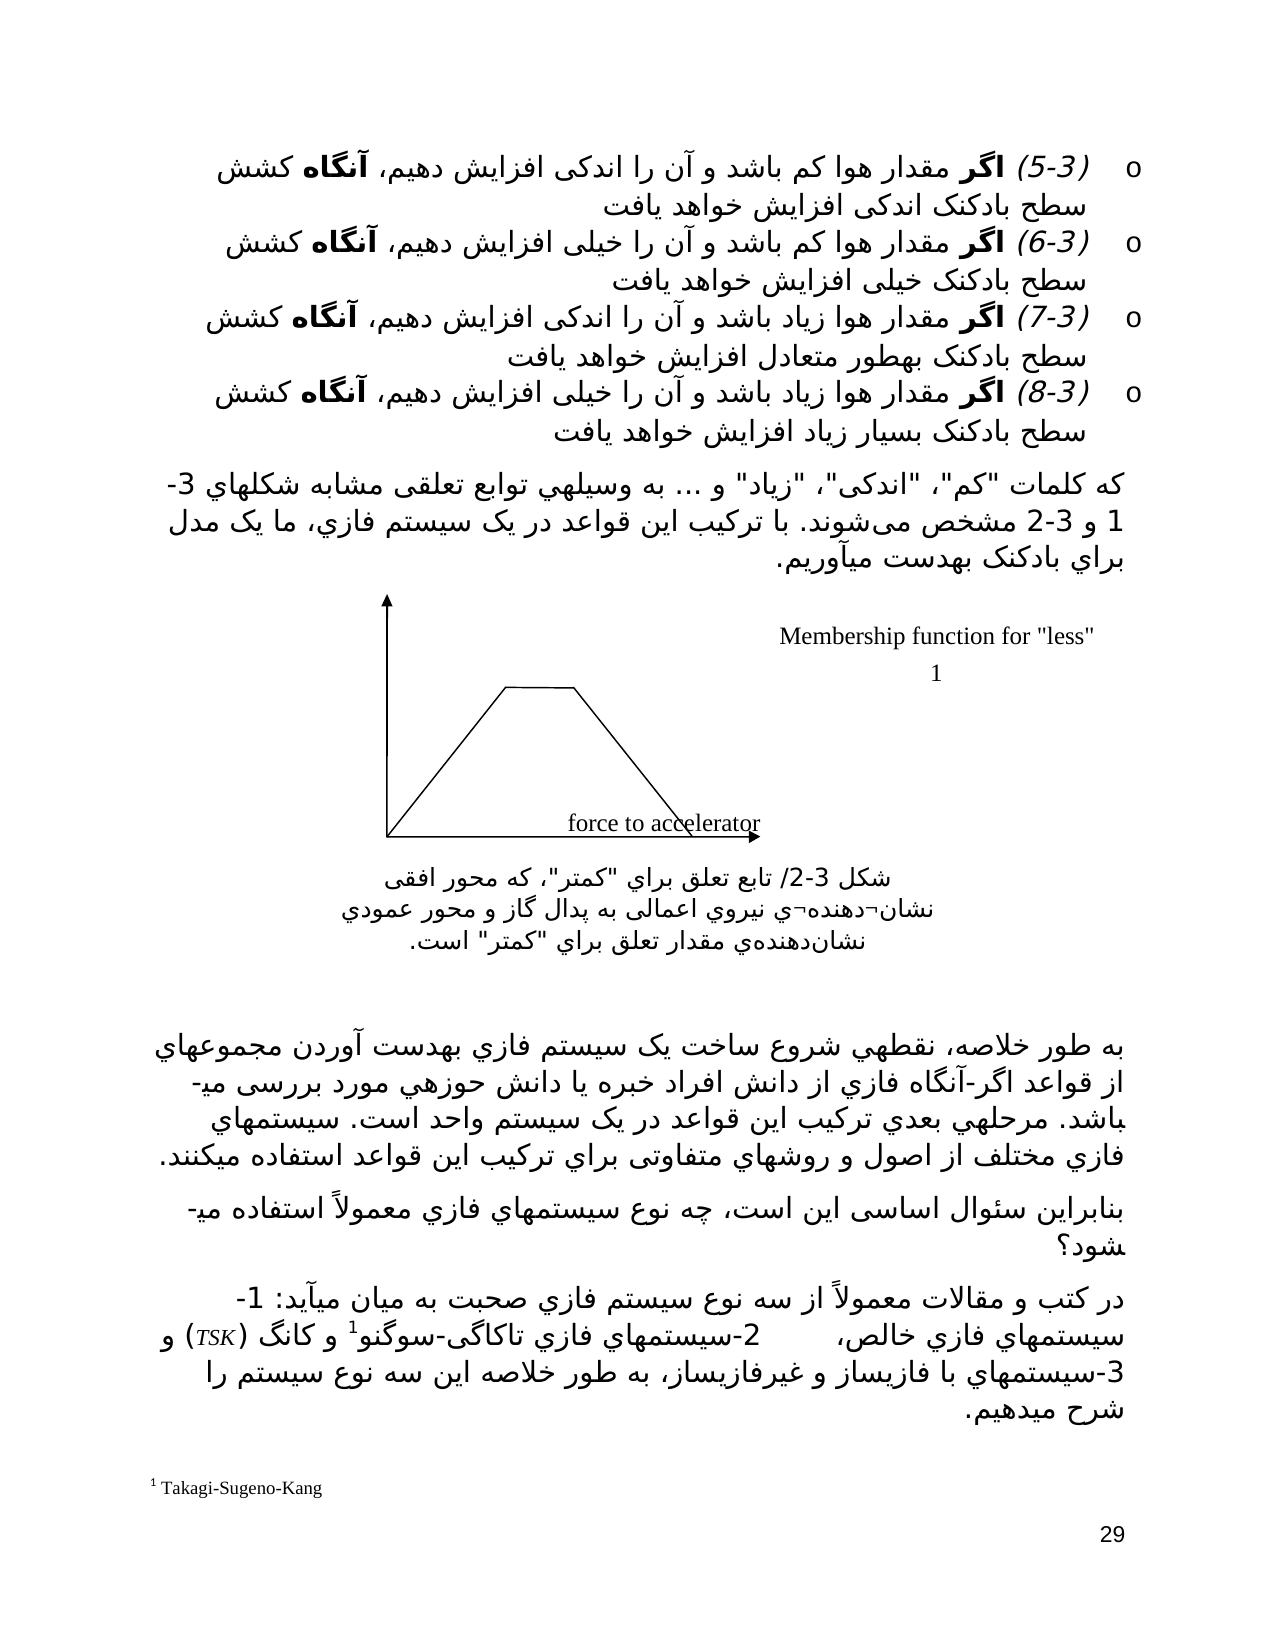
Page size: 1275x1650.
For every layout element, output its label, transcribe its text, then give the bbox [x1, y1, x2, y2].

list (8-3) اگر مقدار هوا زیاد باشد و آن را خیلی افزایش دهیم، آنگاه کشش سطح بادکنک بسیار زیاد افزایش خواهد یافت [150, 376, 1125, 448]
list (6-3) اگر مقدار هوا کم باشد و آن را خیلی افزایش دهیم، آنگاه کشش سطح بادکنک خیلی افزایش خواهد یافت [150, 225, 1125, 298]
text که کلمات "کم"، "اندکی"، "زیاد" و ... به وسیلهي توابع تعلقی مشابه شکلهاي 3-1 و 3-2 مشخص می‌شوند. با ترکیب این قواعد در یک سیستم فازي، ما یک مدل براي بادکنک بهدست میآوریم. [150, 467, 1125, 575]
text به طور خلاصه، نقطهي شروع ساخت یک سیستم فازي بهدست آوردن مجموعهاي از قواعد اگر-آنگاه فازي از دانش افراد خبره یا دانش حوزهي مورد بررسی میباشد. مرحلهي بعدي ترکیب این قواعد در یک سیستم واحد است. سیستمهاي فازي مختلف از اصول و روشهاي متفاوتی براي ترکیب این قواعد استفاده میکنند. [150, 1028, 1125, 1172]
text بنابراین سئوال اساسی این است، چه نوع سیستمهاي فازي معمولاً استفاده میشود؟ [150, 1192, 1125, 1262]
list (7-3) اگر مقدار هوا زیاد باشد و آن را اندکی افزایش دهیم، آنگاه کشش سطح بادکنک بهطور متعادل افزایش خواهد یافت [150, 300, 1125, 373]
text در کتب و مقالات معمولاً از سه نوع سیستم فازي صحبت به میان میآید: 1-سیستمهاي فازي خالص، 2-سیستمهاي فازي تاکاگی-سوگنو و کانگ (TSK) و 3-سیستمهاي با فازيساز و غیرفازيساز، به طور خلاصه این سه نوع سیستم را شرح میدهیم. [150, 1282, 1125, 1426]
list (5-3) اگر مقدار هوا کم باشد و آن را اندکی افزایش دهیم، آنگاه کشش سطح بادکنک اندکی افزایش خواهد یافت [150, 150, 1125, 222]
text شکل 3-2/ تابع تعلق براي "کمتر"، که محور افقی نشان¬دهنده¬ي نیروي اعمالی به پدال گاز و محور عمودي نشان‌دهنده‌ي مقدار تعلق براي "کمتر" است. [315, 863, 960, 956]
